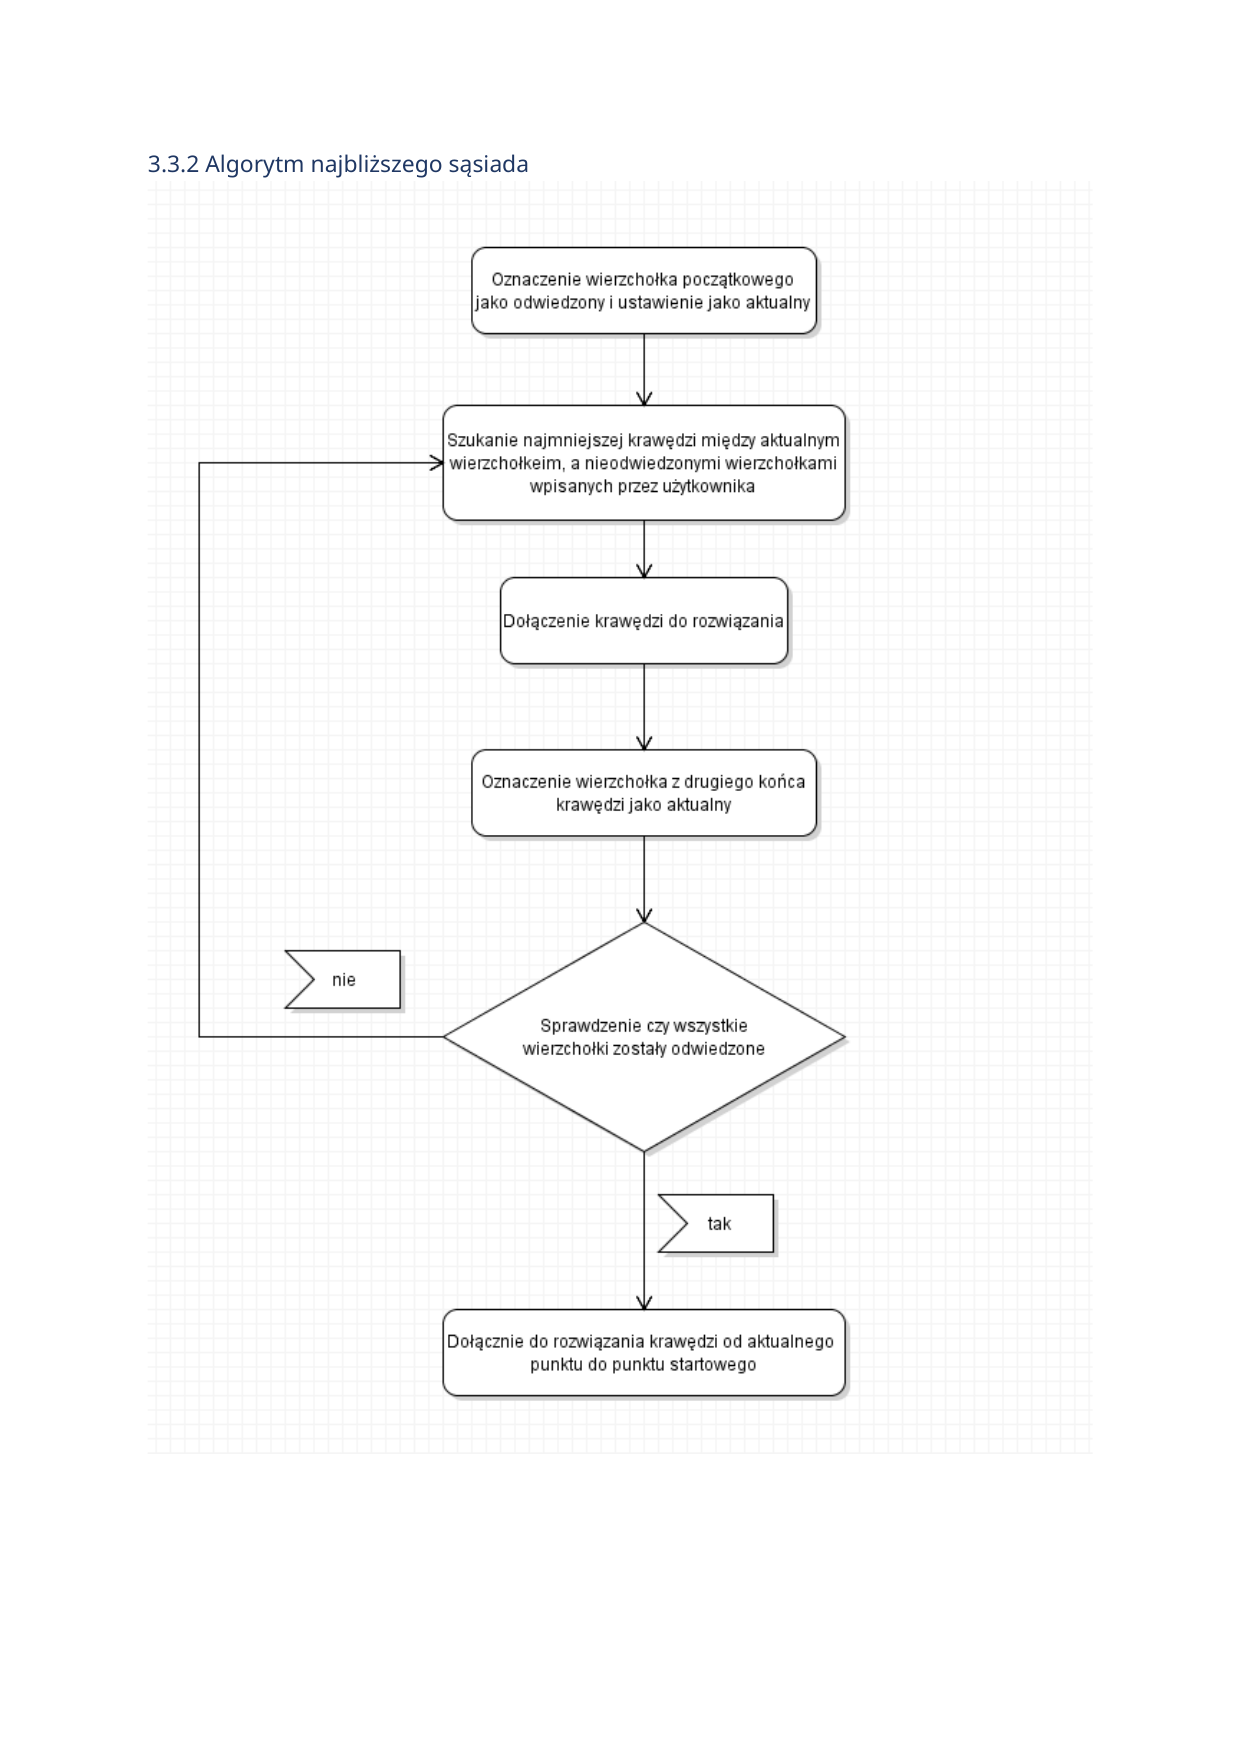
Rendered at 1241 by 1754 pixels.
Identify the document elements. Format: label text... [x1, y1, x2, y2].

subtitle 3.3.2 Algorytm najbliższego sąsiada [148, 148, 1093, 179]
picture [147, 181, 1093, 1454]
